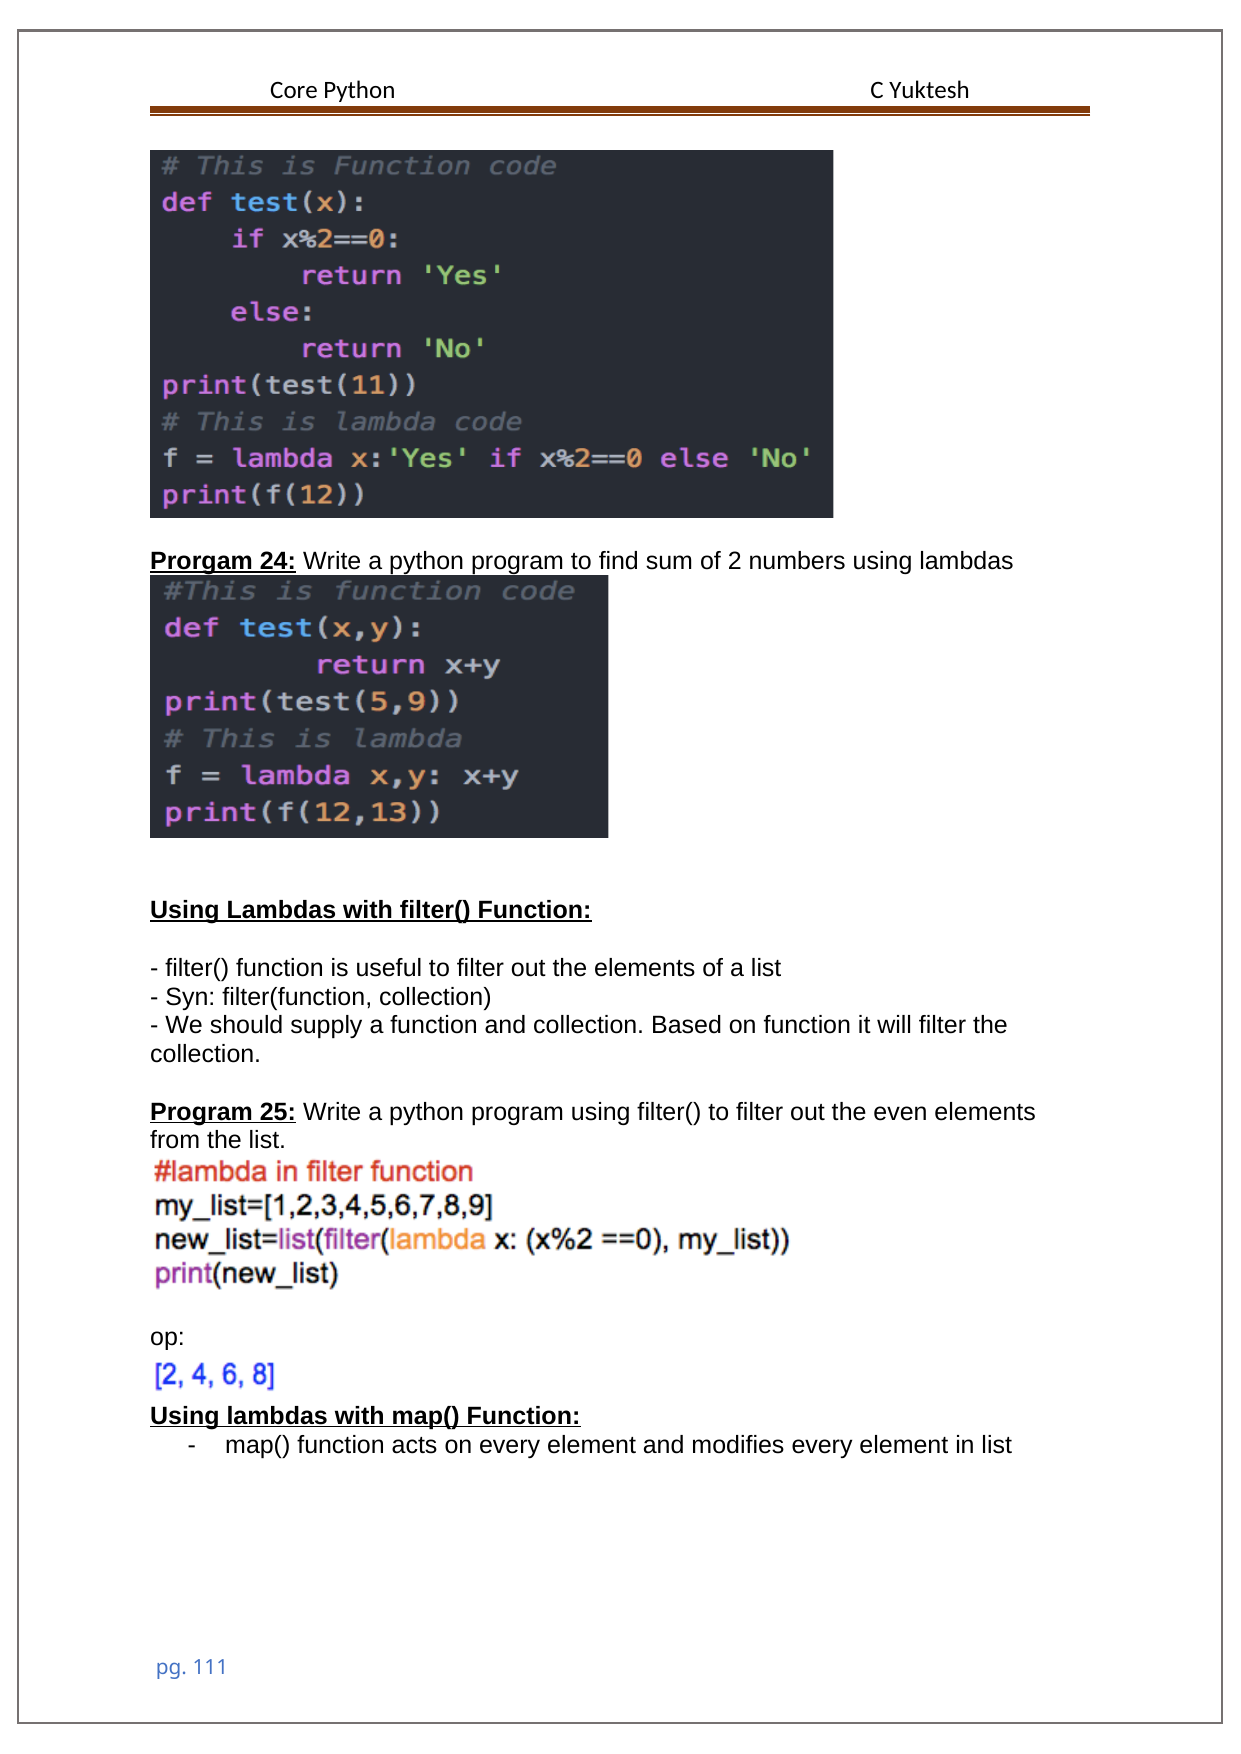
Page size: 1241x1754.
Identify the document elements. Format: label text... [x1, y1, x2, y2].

text Program 25: Write a python program using filter() to filter out the even elements from the list. [150, 1097, 1090, 1154]
text Using Lambdas with filter() Function: [150, 895, 1090, 924]
text Prorgam 24: Write a python program to find sum of 2 numbers using lambdas [150, 546, 1090, 575]
text Using lambdas with map() Function: [150, 1401, 1090, 1429]
picture [150, 1350, 290, 1401]
list map() function acts on every element and modifies every element in list [187, 1429, 1090, 1458]
picture [150, 575, 609, 838]
text op: [150, 1322, 1090, 1350]
text - filter() function is useful to filter out the elements of a list [150, 953, 1090, 982]
picture [150, 1154, 815, 1322]
text - Syn: filter(function, collection) [150, 982, 1090, 1010]
picture [150, 150, 834, 518]
text - We should supply a function and collection. Based on function it will filter the collection. [150, 1010, 1090, 1068]
